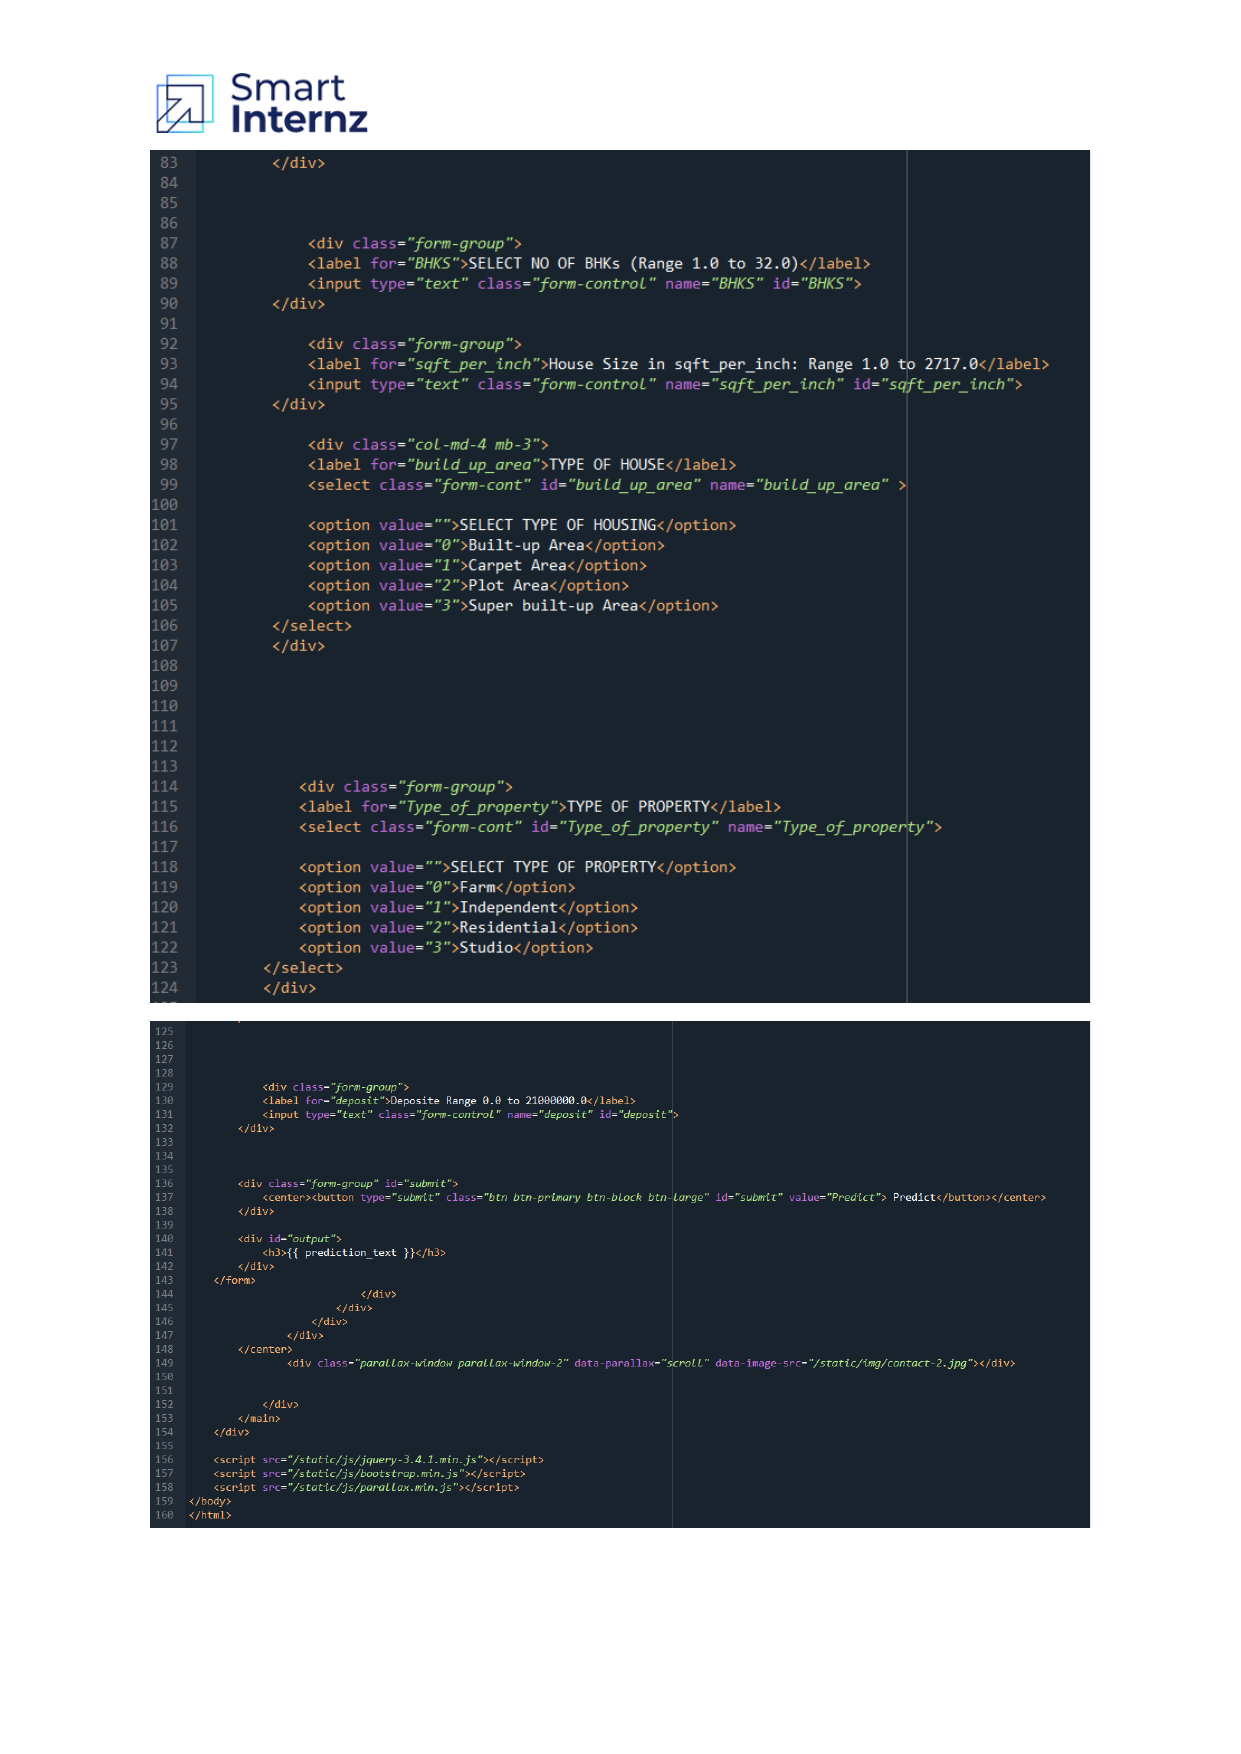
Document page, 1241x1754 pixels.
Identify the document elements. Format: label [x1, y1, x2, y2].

picture [150, 1021, 1091, 1528]
picture [150, 73, 374, 133]
picture [150, 150, 1091, 1003]
